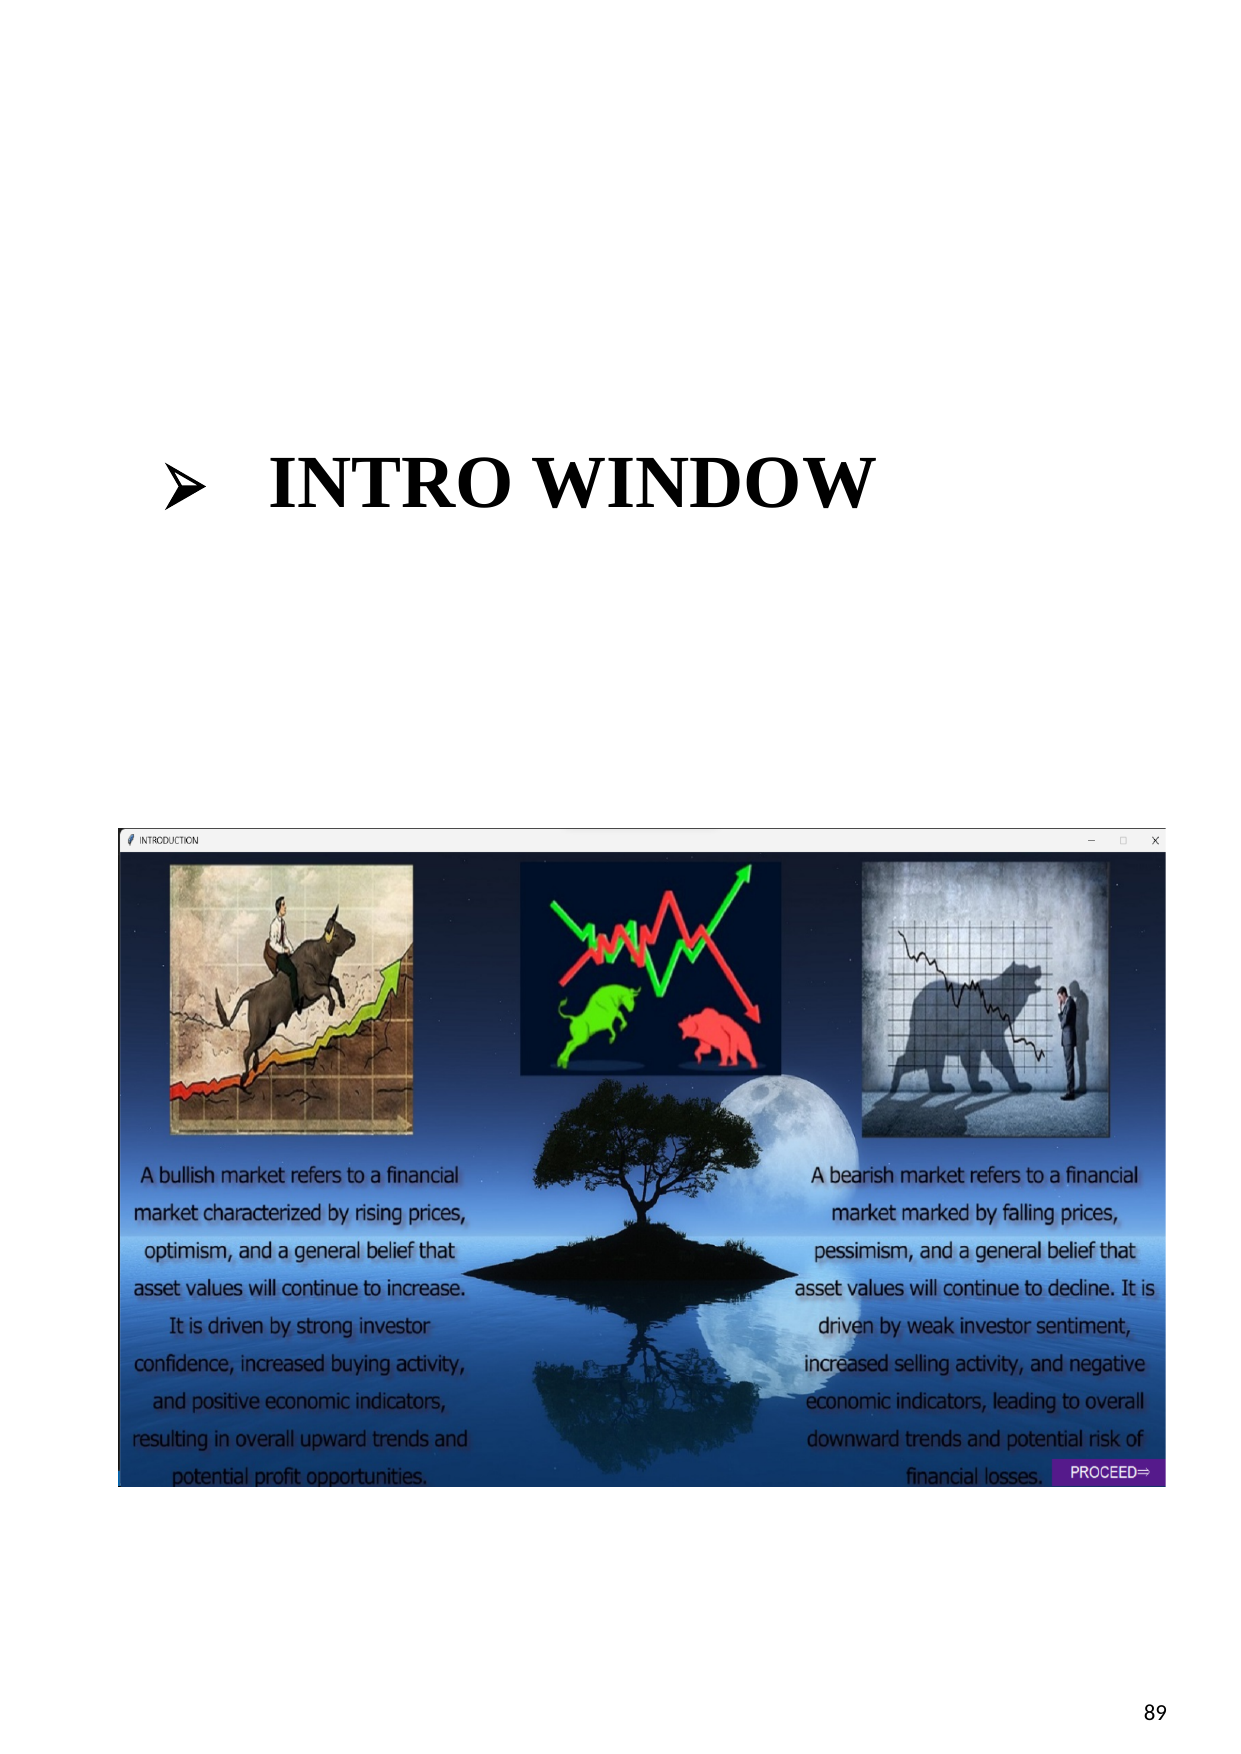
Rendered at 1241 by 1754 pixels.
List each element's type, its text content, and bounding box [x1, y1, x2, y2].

picture [118, 828, 1166, 1487]
list INTRO WINDOW [162, 437, 1167, 523]
